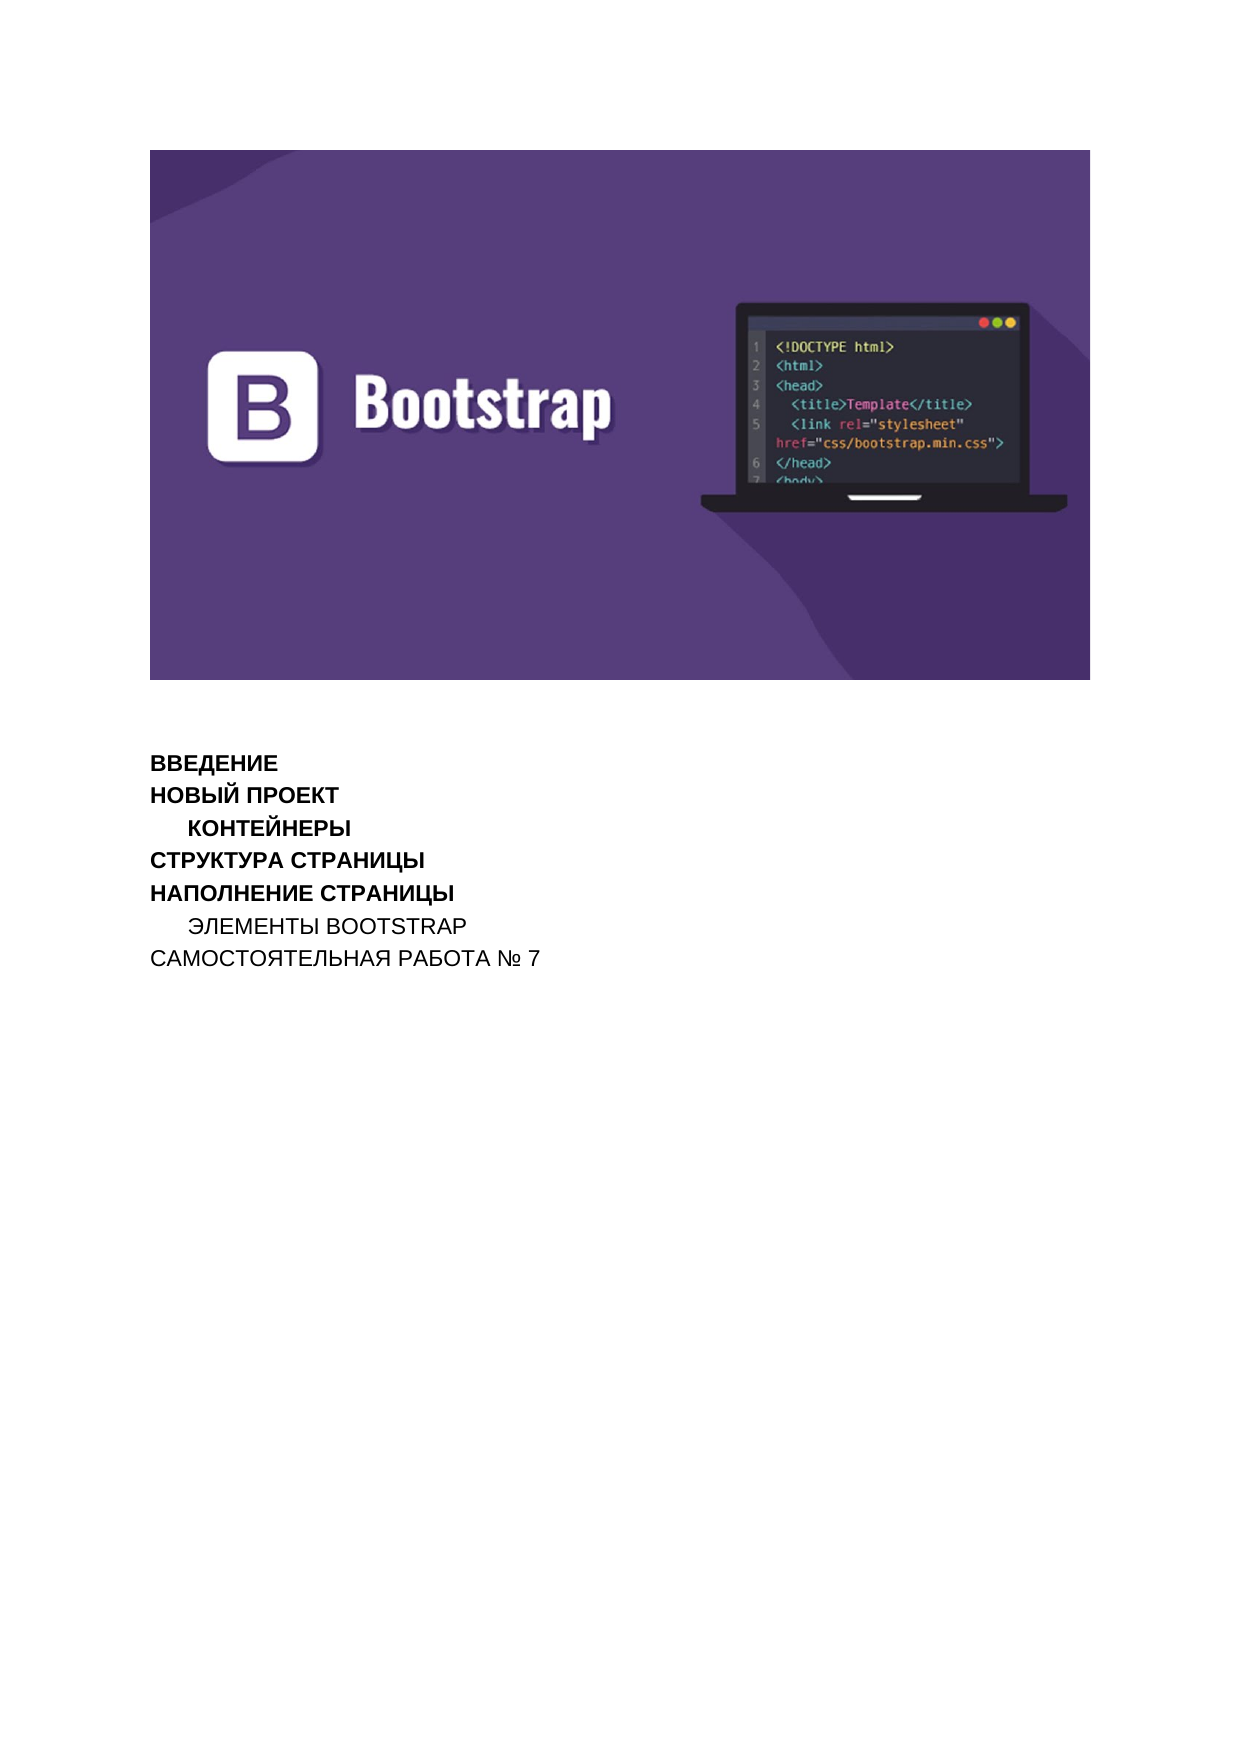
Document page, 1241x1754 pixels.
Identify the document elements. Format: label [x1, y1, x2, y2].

picture [150, 150, 1091, 680]
